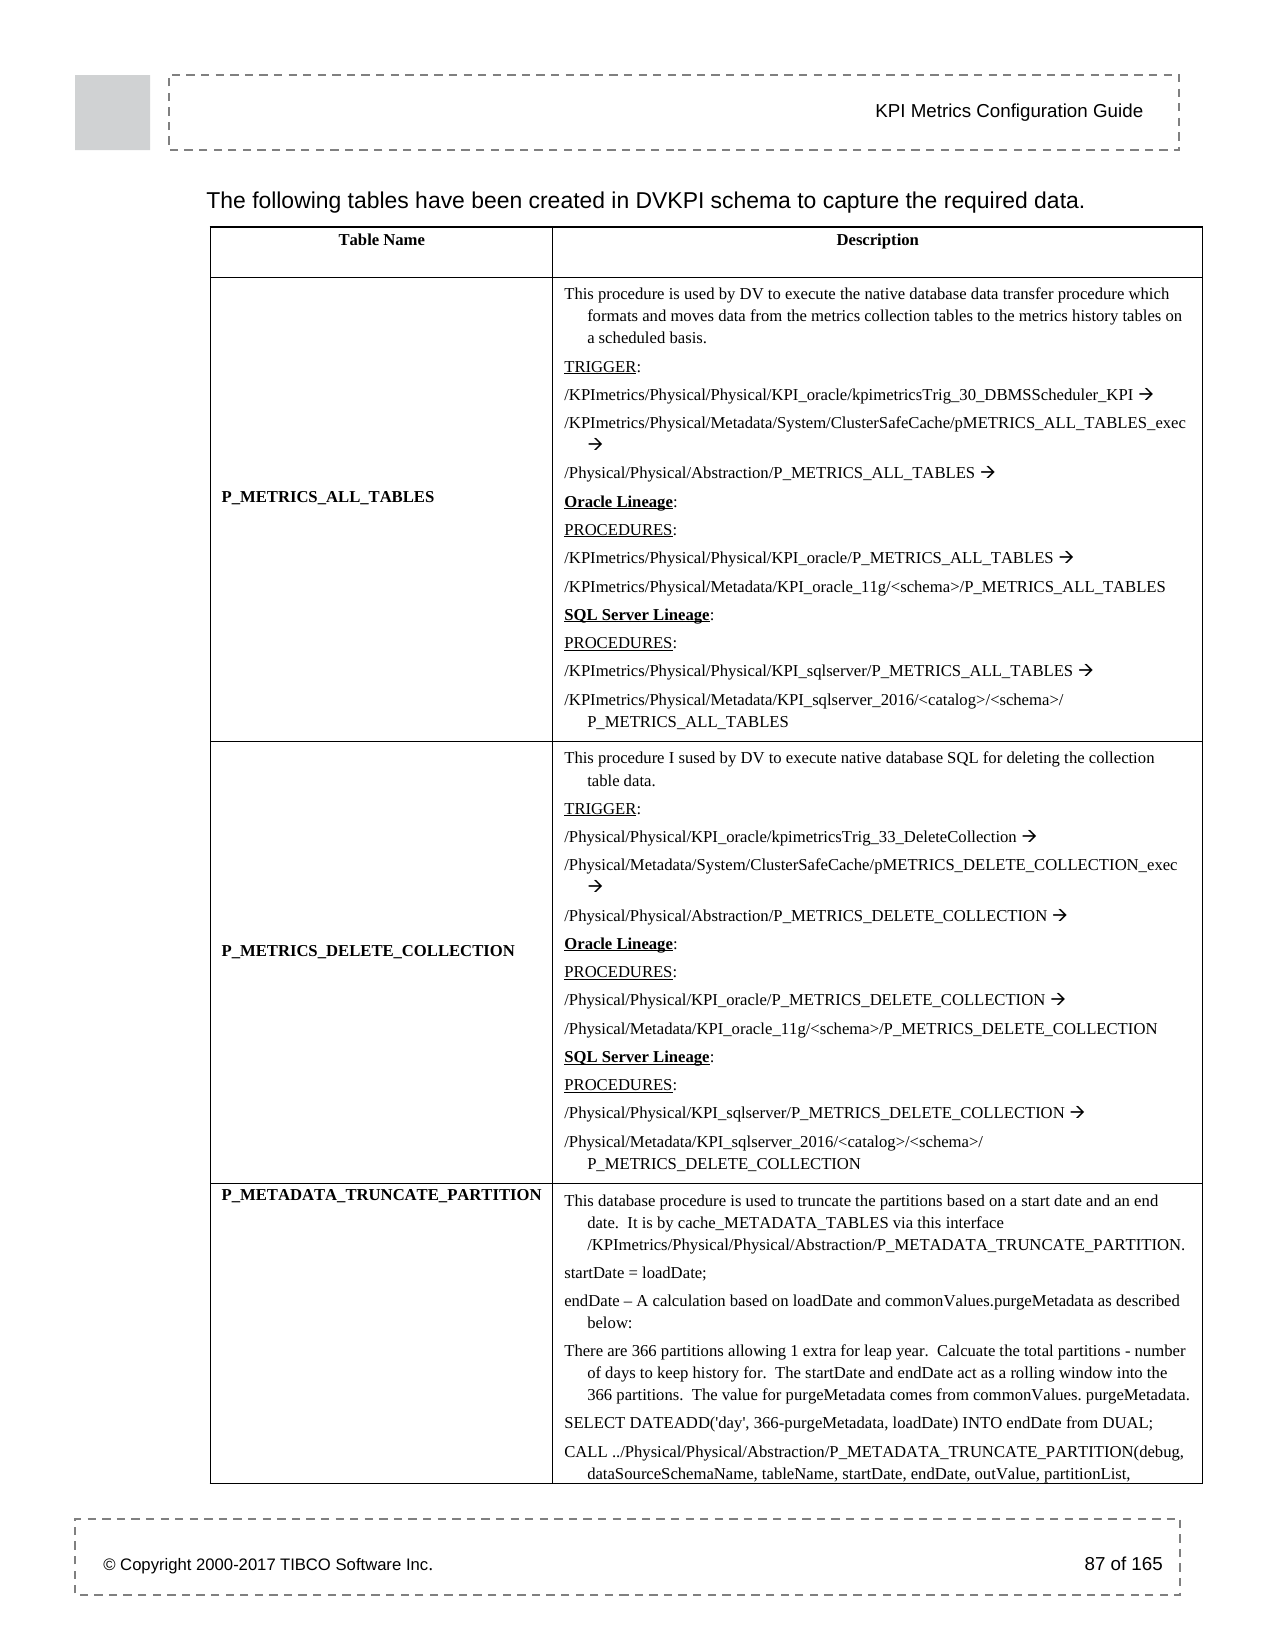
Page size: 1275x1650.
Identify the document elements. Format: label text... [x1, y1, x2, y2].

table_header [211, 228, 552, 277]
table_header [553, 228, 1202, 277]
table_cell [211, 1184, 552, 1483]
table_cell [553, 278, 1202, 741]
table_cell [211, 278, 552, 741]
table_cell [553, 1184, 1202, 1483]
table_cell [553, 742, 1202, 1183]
text The following tables have been created in DVKPI schema to capture the required data. [206, 187, 1162, 214]
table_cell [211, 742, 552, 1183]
